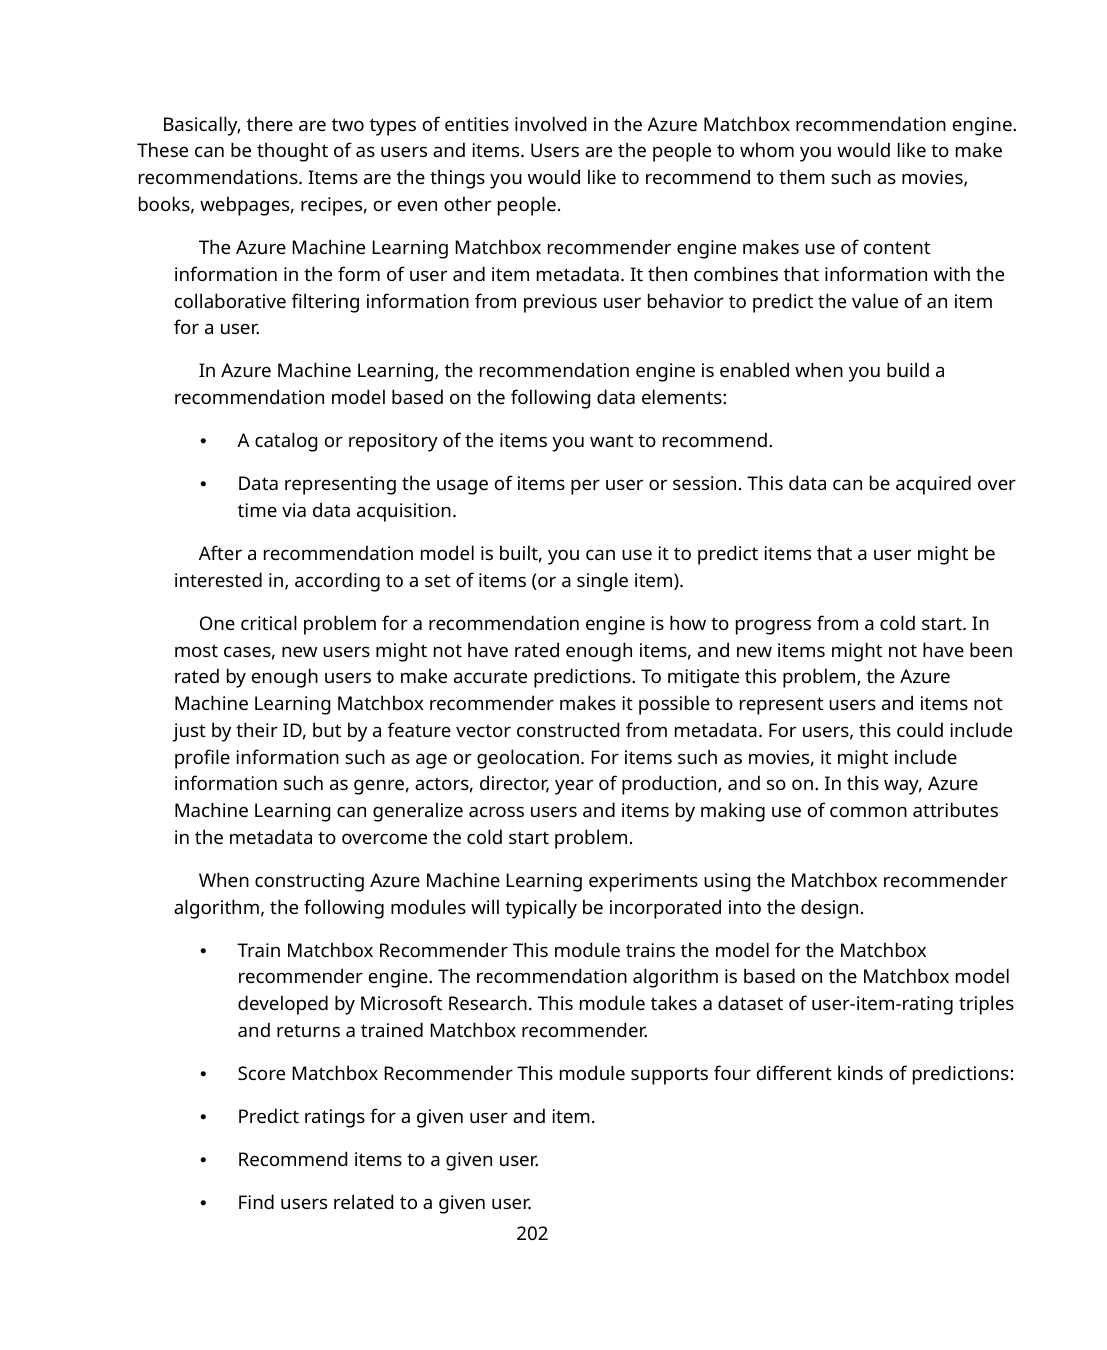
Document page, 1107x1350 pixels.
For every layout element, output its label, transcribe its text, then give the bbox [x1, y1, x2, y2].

text After a recommendation model is built, you can use it to predict items that a user might be interested in, according to a set of items (or a single item). [173, 540, 1019, 593]
list A catalog or repository of the items you want to recommend. [200, 427, 1019, 453]
text In Azure Machine Learning, the recommendation engine is enabled when you build a recommendation model based on the following data elements: [173, 358, 1019, 410]
list Recommend items to a given user. [200, 1146, 1019, 1172]
list Score Matchbox Recommender This module supports four different kinds of predictions: [200, 1060, 1019, 1086]
list Train Matchbox Recommender This module trains the model for the Matchbox recommender engine. The recommendation algorithm is based on the Matchbox model developed by Microsoft Research. This module takes a dataset of user-item-rating triples and returns a trained Matchbox recommender. [200, 937, 1019, 1043]
text One critical problem for a recommendation engine is how to progress from a cold start. In most cases, new users might not have rated enough items, and new items might not have been rated by enough users to make accurate predictions. To mitigate this problem, the Azure Machine Learning Matchbox recommender makes it possible to represent users and items not just by their ID, but by a feature vector constructed from metadata. For users, this could include profile information such as age or geolocation. For items such as movies, it might include information such as genre, actors, director, year of production, and so on. In this way, Azure Machine Learning can generalize across users and items by making use of common attributes in the metadata to overcome the cold start problem. [173, 610, 1019, 850]
text Basically, there are two types of entities involved in the Azure Matchbox recommendation engine. These can be thought of as users and items. Users are the people to whom you would like to make recommendations. Items are the things you would like to recommend to them such as movies, books, webpages, recipes, or even other people. [137, 111, 1019, 217]
list Find users related to a given user. [200, 1189, 1019, 1215]
list Predict ratings for a given user and item. [200, 1103, 1019, 1129]
text The Azure Machine Learning Matchbox recommender engine makes use of content information in the form of user and item metadata. It then combines that information with the collaborative filtering information from previous user behavior to predict the value of an item for a user. [173, 234, 1019, 340]
text When constructing Azure Machine Learning experiments using the Matchbox recommender algorithm, the following modules will typically be incorporated into the design. [173, 867, 1019, 919]
list Data representing the usage of items per user or session. This data can be acquired over time via data acquisition. [200, 471, 1019, 523]
